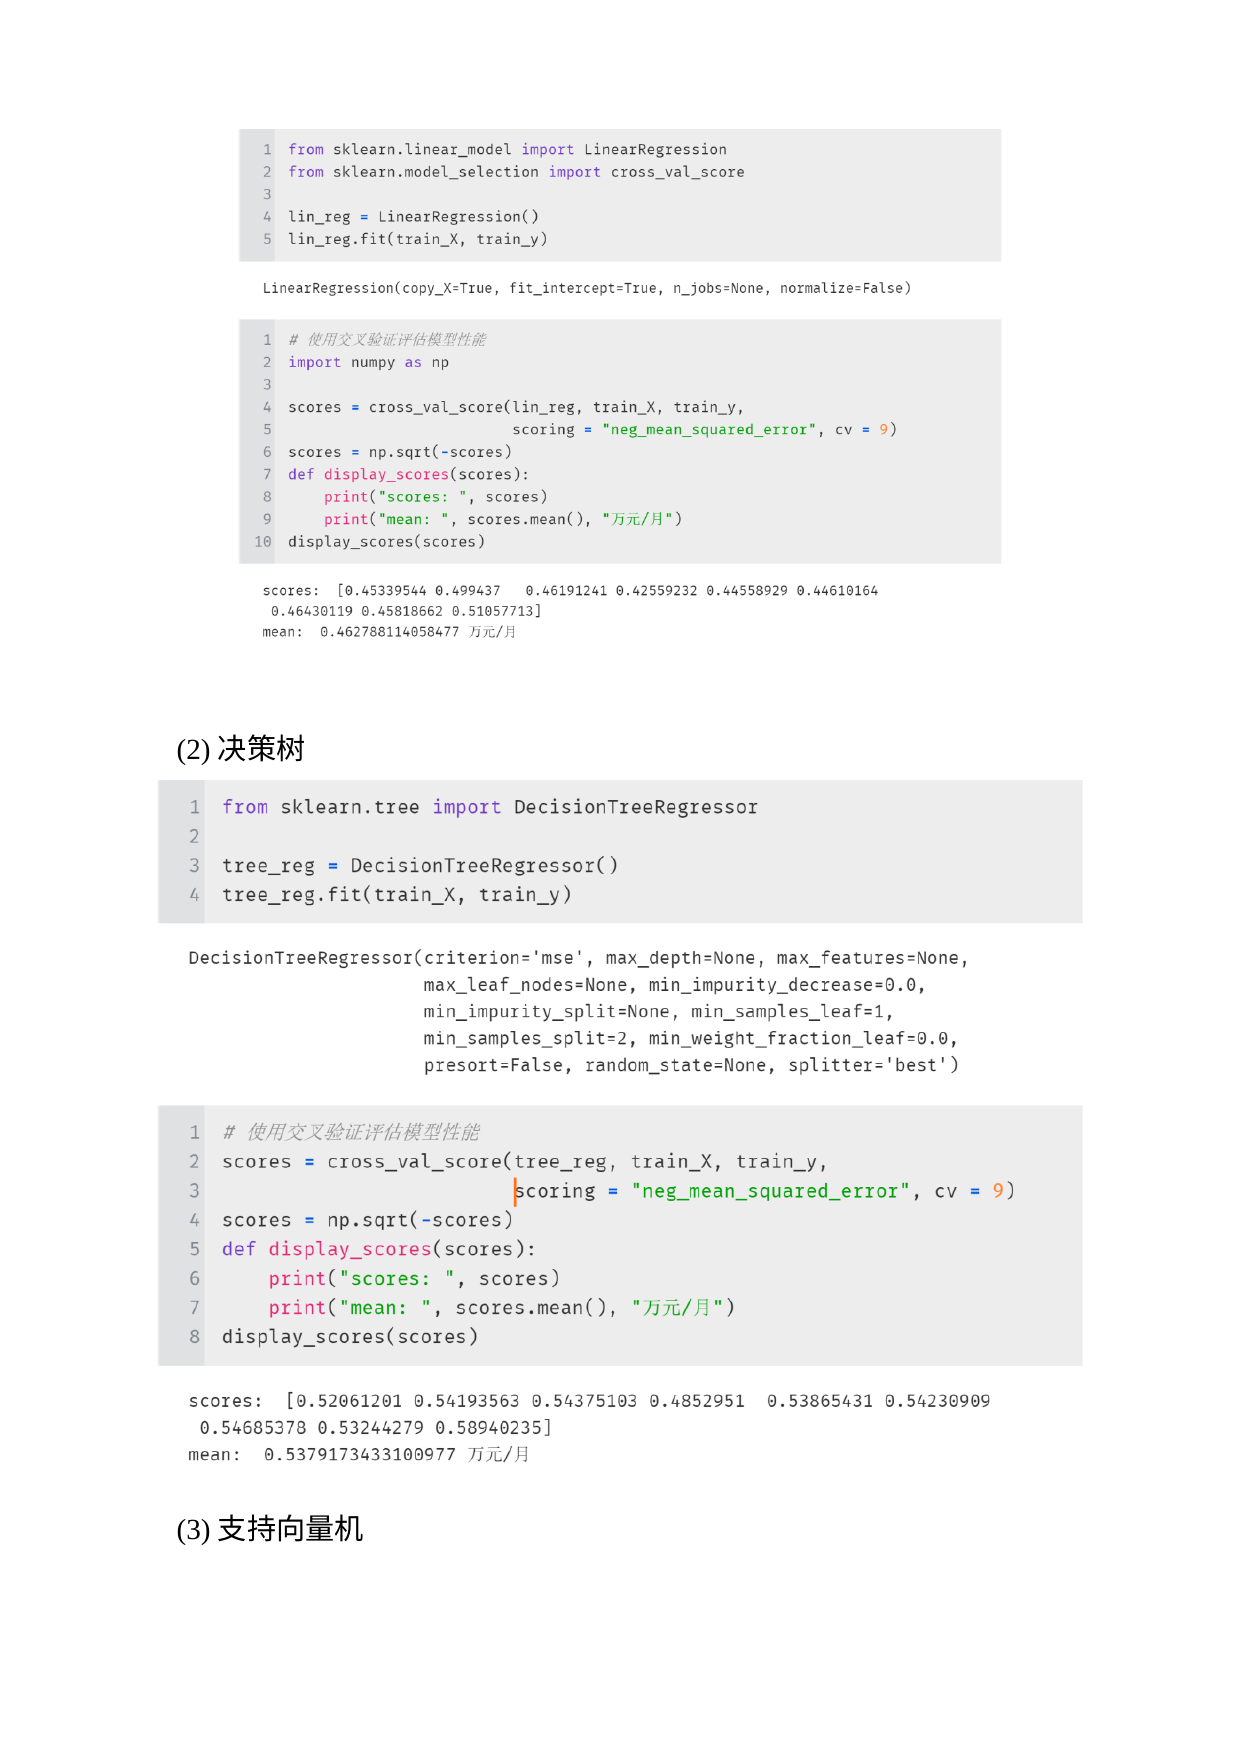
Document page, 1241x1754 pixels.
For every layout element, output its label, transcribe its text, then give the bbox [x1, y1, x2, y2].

text (3) 支持向量机 [118, 1494, 1122, 1559]
picture [238, 129, 1002, 648]
text (2) 决策树 [118, 714, 1122, 779]
picture [157, 779, 1083, 1483]
